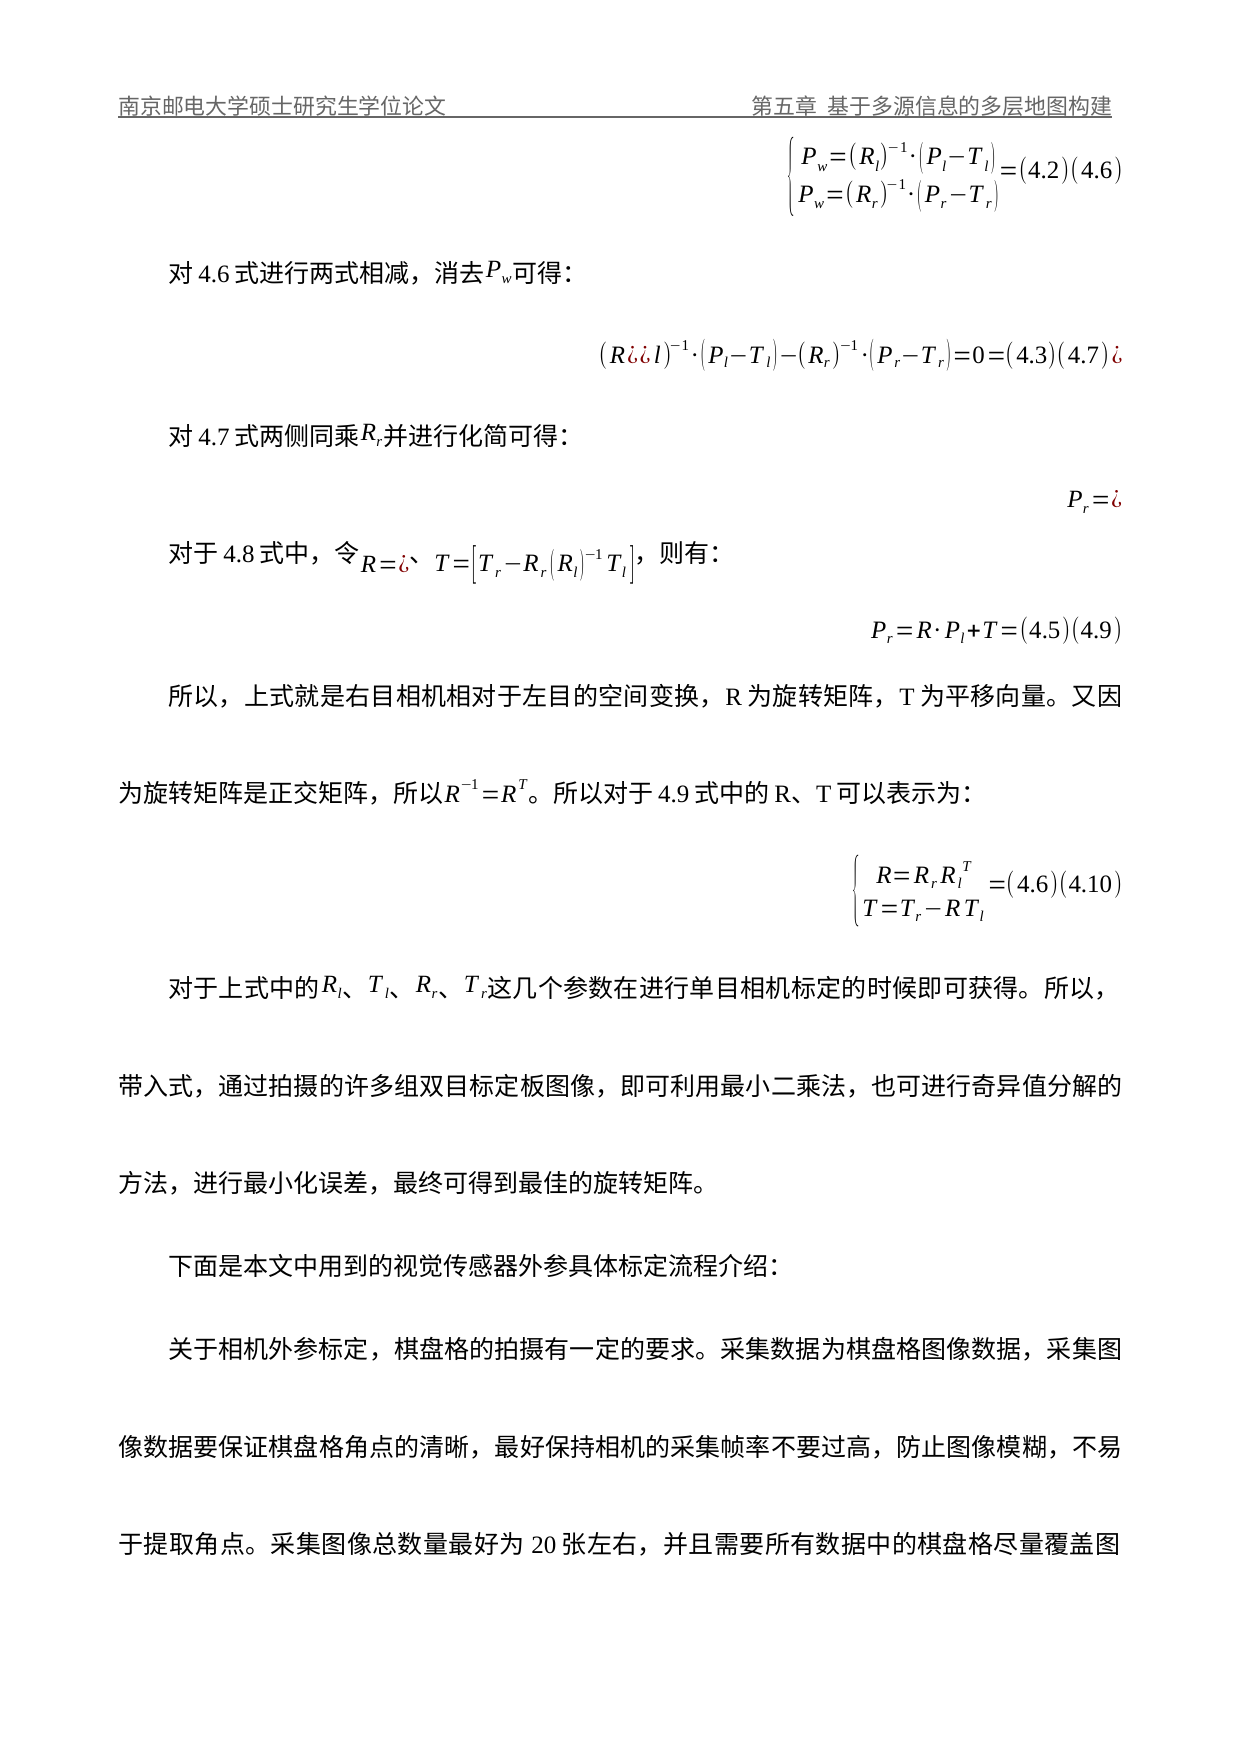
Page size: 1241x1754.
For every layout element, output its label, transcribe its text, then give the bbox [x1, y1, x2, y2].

text 所以，上式就是右目相机相对于左目的空间变换，R为旋转矩阵，T为平移向量。又因为旋转矩阵是正交矩阵，所以。所以对于4.9式中的R、T可以表示为： [118, 662, 1122, 824]
text 对于4.8式中，令、，则有： [118, 532, 1122, 597]
text 对4.7式两侧同乘并进行化简可得： [118, 402, 1122, 467]
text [118, 1315, 1122, 1575]
text 对于上式中的、、、这几个参数在进行单目相机标定的时候即可获得。所以，带入式，通过拍摄的许多组双目标定板图像，即可利用最小二乘法，也可进行奇异值分解的方法，进行最小化误差，最终可得到最佳的旋转矩阵。 [118, 954, 1122, 1214]
text 对4.6式进行两式相减，消去可得： [118, 239, 1122, 304]
text 下面是本文中用到的视觉传感器外参具体标定流程介绍： [118, 1232, 1122, 1297]
